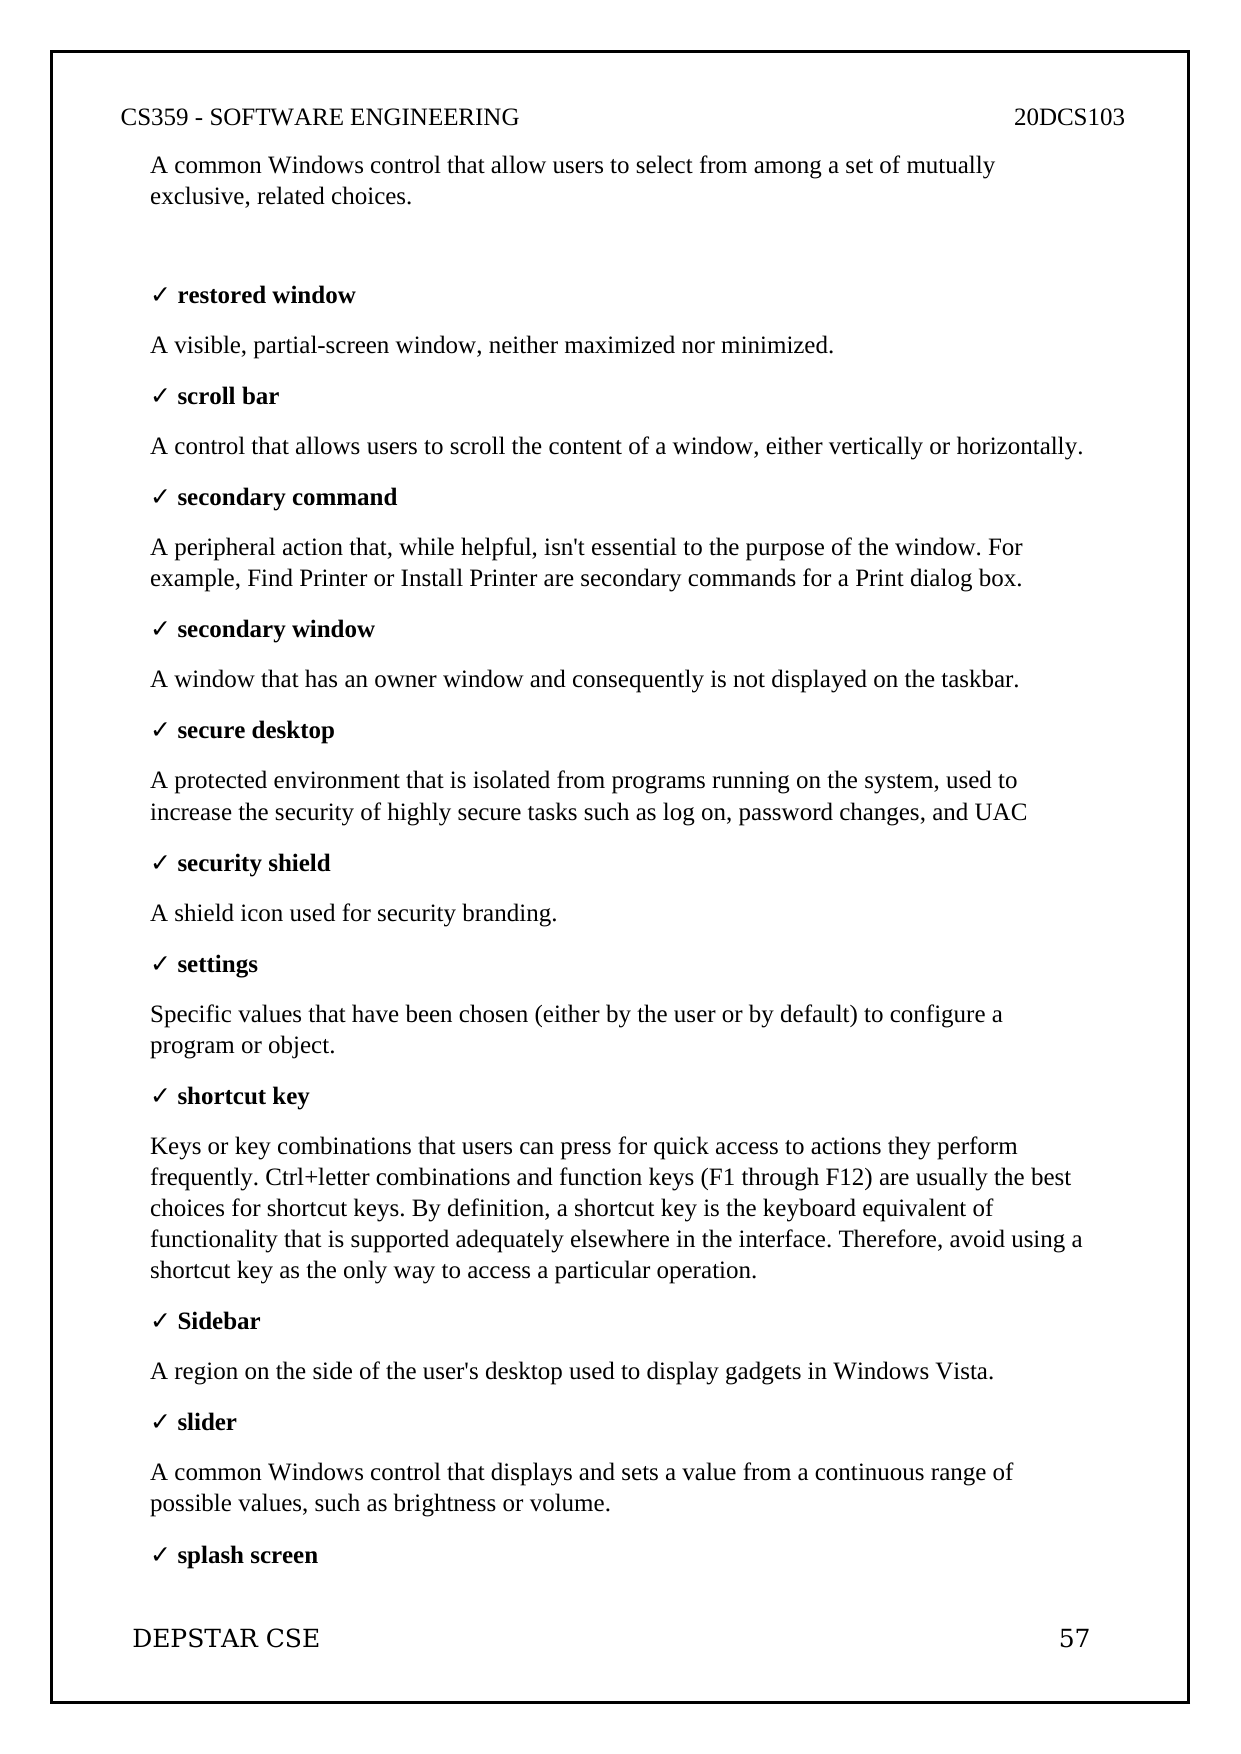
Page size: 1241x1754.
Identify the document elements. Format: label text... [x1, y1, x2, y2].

text ✓ restored window [150, 276, 1090, 311]
text ✓ slider [150, 1404, 1090, 1438]
text A common Windows control that allow users to select from among a set of mutually exclusive, related choices. [150, 150, 1090, 210]
text ✓ secondary command [150, 479, 1090, 513]
text A common Windows control that displays and sets a value from a continuous range of possible values, such as brightness or volume. [150, 1457, 1090, 1517]
text ✓ security shield [150, 844, 1090, 878]
text Specific values that have been chosen (either by the user or by default) to configure a program or object. [150, 999, 1090, 1059]
text A peripheral action that, while helpful, isn't essential to the purpose of the window. For example, Find Printer or Install Printer are secondary commands for a Print dialog box. [150, 532, 1090, 592]
text A visible, partial-screen window, neither maximized nor minimized. [150, 330, 1090, 359]
text ✓ secondary window [150, 611, 1090, 645]
text ✓ settings [150, 945, 1090, 979]
text ✓ splash screen [150, 1536, 1090, 1570]
text A region on the side of the user's desktop used to display gadgets in Windows Vista. [150, 1356, 1090, 1385]
text A window that has an owner window and consequently is not displayed on the taskbar. [150, 664, 1090, 693]
text ✓ shortcut key [150, 1078, 1090, 1112]
text ✓ secure desktop [150, 712, 1090, 746]
text Keys or key combinations that users can press for quick access to actions they perform frequently. Ctrl+letter combinations and function keys (F1 through F12) are usually the best choices for shortcut keys. By definition, a shortcut key is the keyboard equivalent of functionality that is supported adequately elsewhere in the interface. Therefore, avoid using a shortcut key as the only way to access a particular operation. [150, 1131, 1090, 1284]
text A control that allows users to scroll the content of a window, either vertically or horizontally. [150, 431, 1090, 460]
text ✓ Sidebar [150, 1303, 1090, 1337]
text A protected environment that is isolated from programs running on the system, used to increase the security of highly secure tasks such as log on, password changes, and UAC [150, 766, 1090, 825]
text ✓ scroll bar [150, 378, 1090, 412]
text A shield icon used for security branding. [150, 898, 1090, 926]
